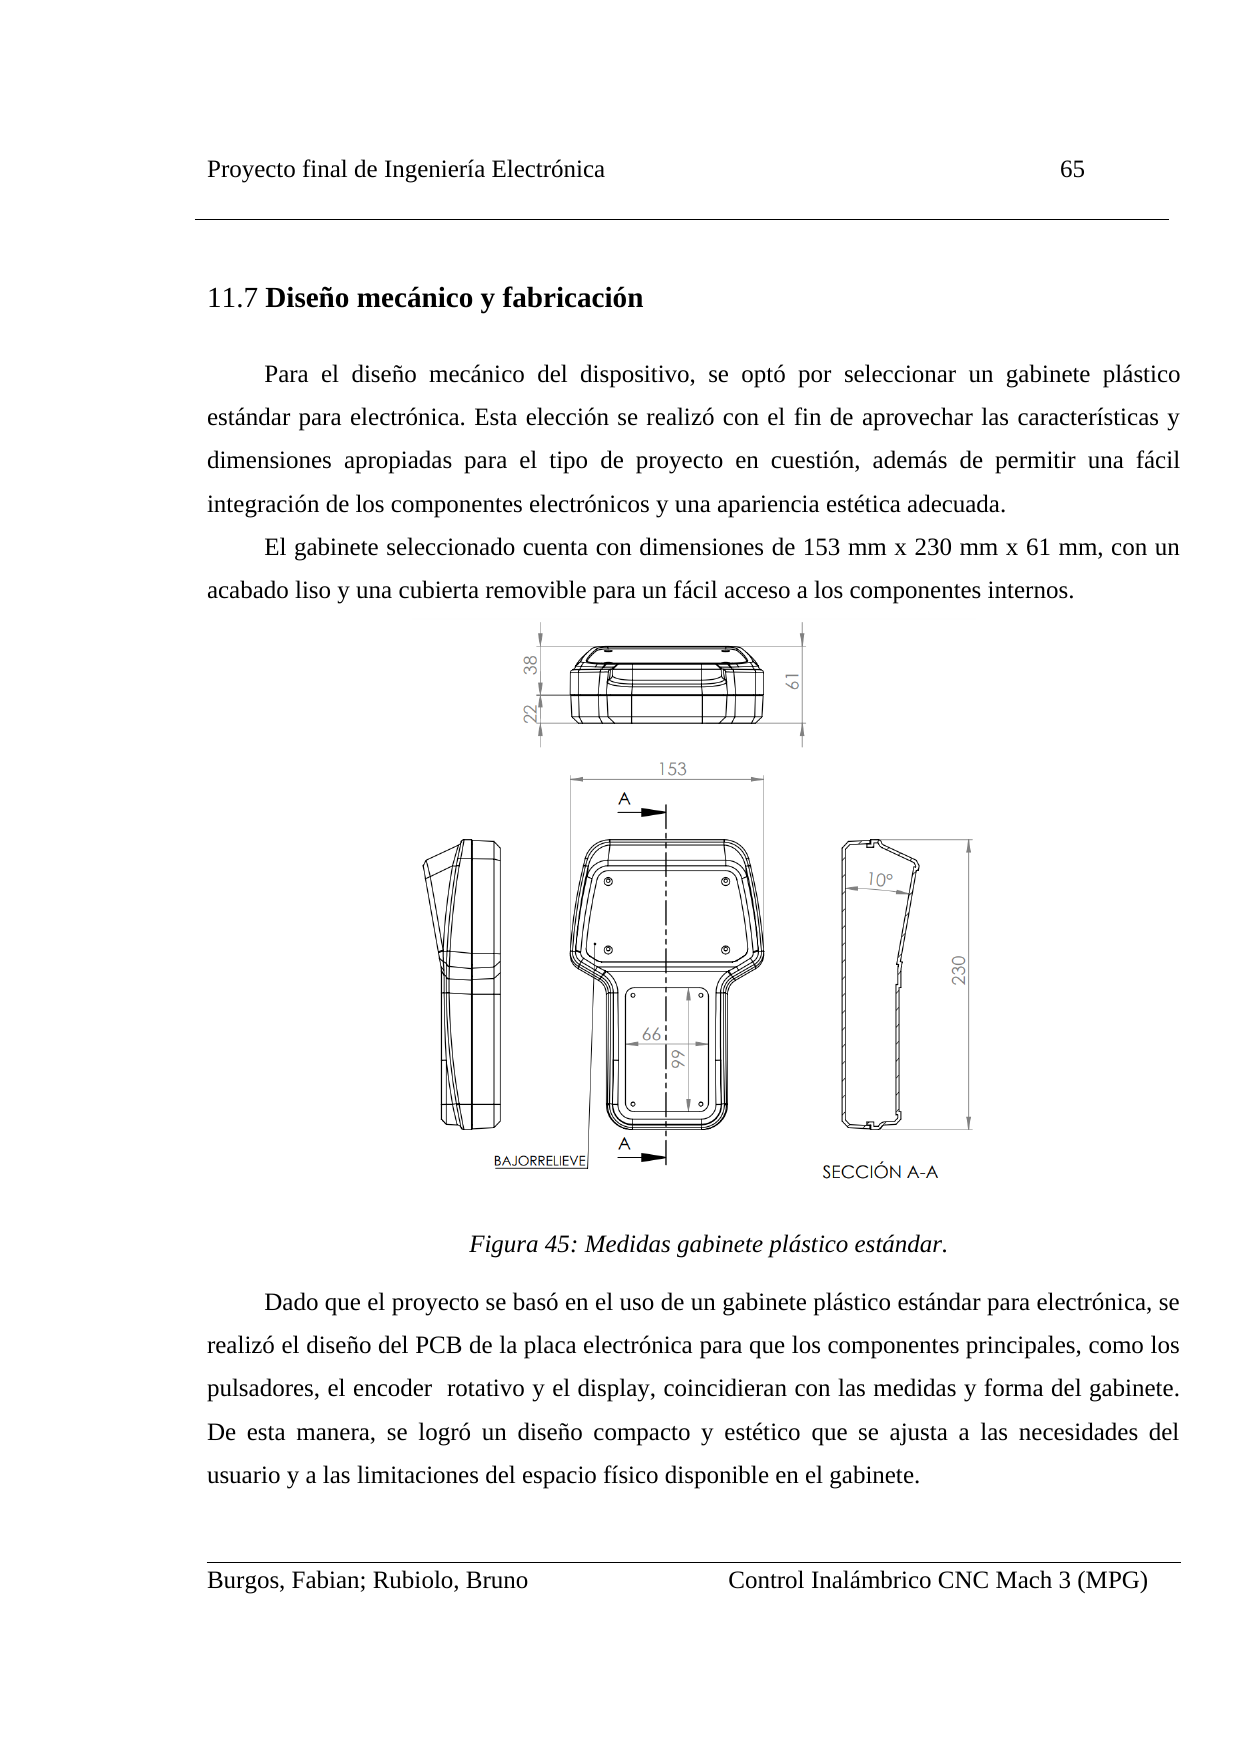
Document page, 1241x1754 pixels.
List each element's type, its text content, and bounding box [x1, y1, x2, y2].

picture [412, 618, 976, 1186]
subtitle Diseño mecánico y fabricación [207, 280, 1181, 313]
text : Medidas gabinete plástico estándar. [236, 1229, 1181, 1258]
text Para el diseño mecánico del dispositivo, se optó por seleccionar un gabinete plástico estándar para electrónica. Esta elección se realizó con el fin de aprovechar las características y dimensiones apropiadas para el tipo de proyecto en cuestión, además de permitir una fácil integración de los componentes electrónicos y una apariencia estética adecuada. [207, 359, 1181, 517]
text El gabinete seleccionado cuenta con dimensiones de 153 mm x 230 mm x 61 mm, con un acabado liso y una cubierta removible para un fácil acceso a los componentes internos. [207, 532, 1181, 604]
text Dado que el proyecto se basó en el uso de un gabinete plástico estándar para electrónica, se realizó el diseño del PCB de la placa electrónica para que los componentes principales, como los pulsadores, el encoder rotativo y el display, coincidieran con las medidas y forma del gabinete. De esta manera, se logró un diseño compacto y estético que se ajusta a las necesidades del usuario y a las limitaciones del espacio físico disponible en el gabinete. [207, 1287, 1181, 1488]
